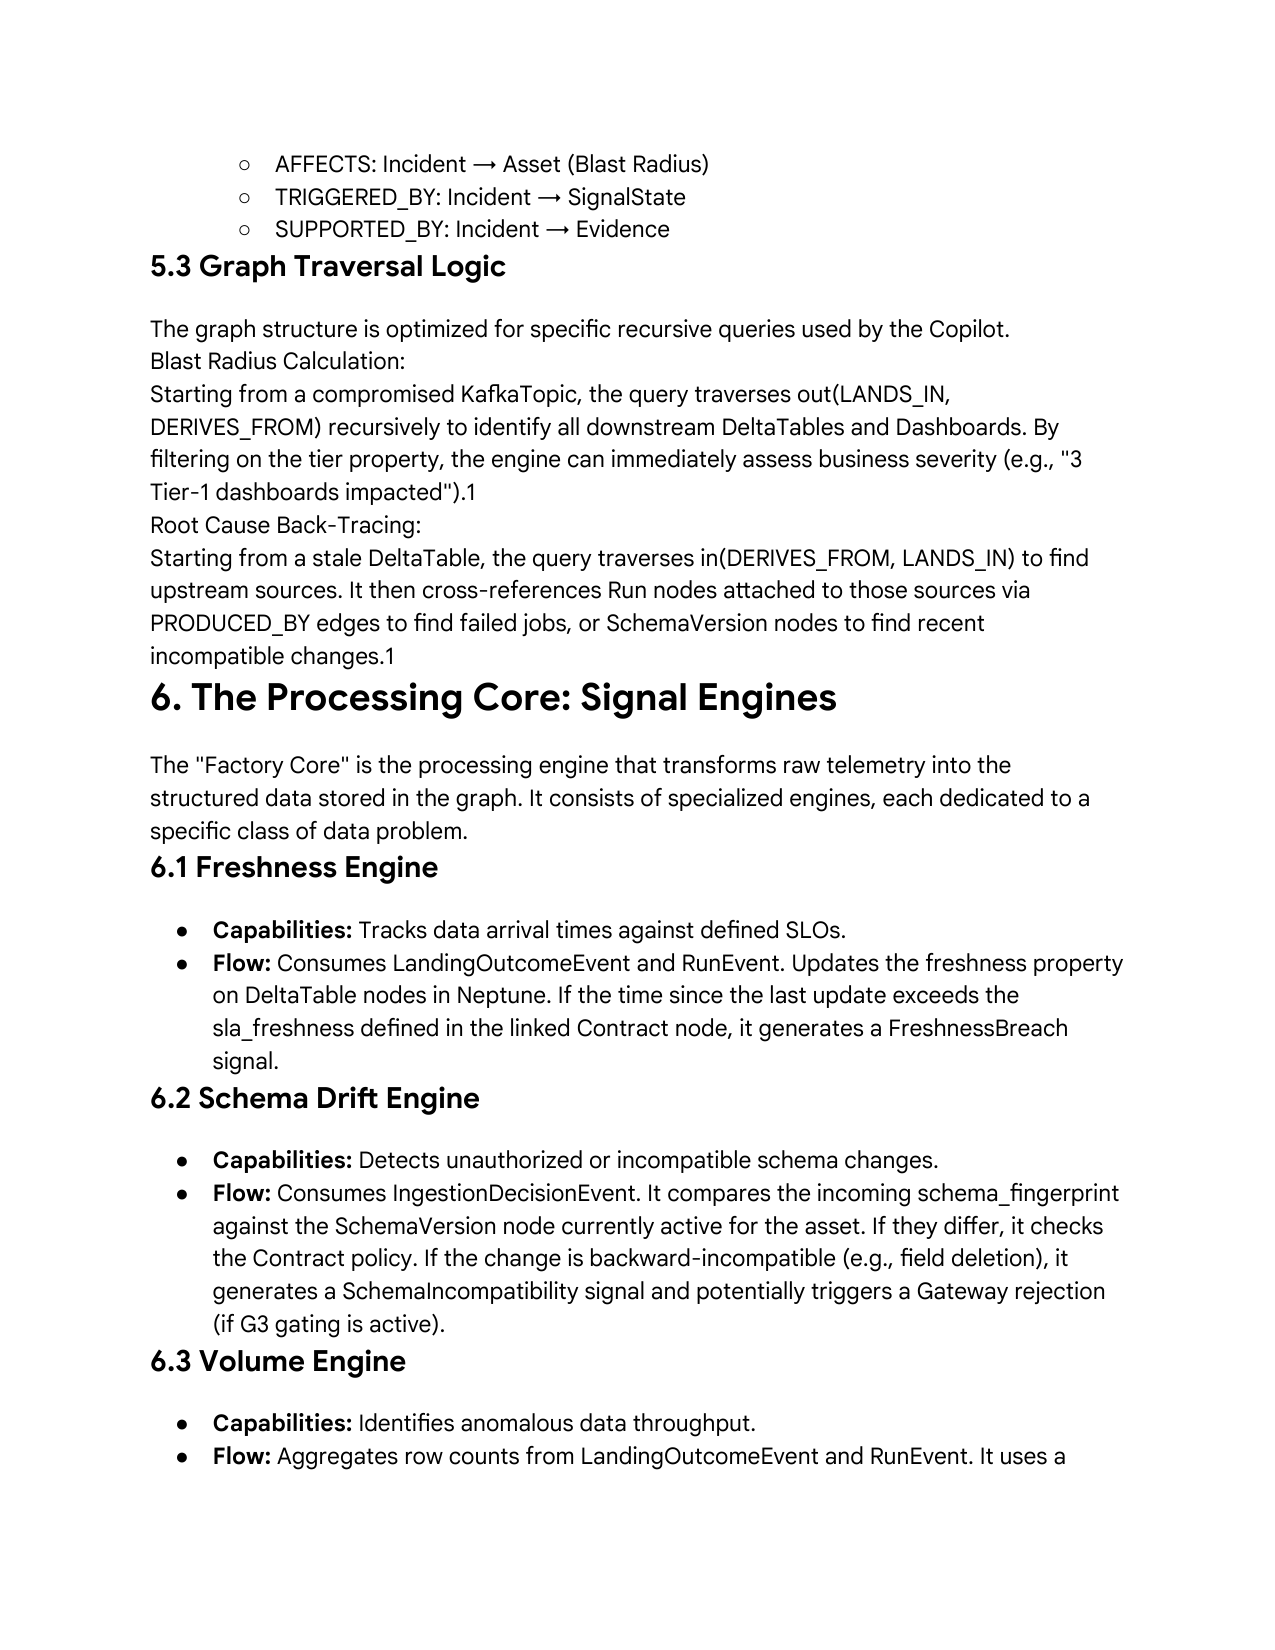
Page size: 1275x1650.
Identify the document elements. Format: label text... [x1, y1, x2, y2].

text Root Cause Back-Tracing: [150, 511, 1125, 540]
list SUPPORTED_BY: Incident → Evidence [237, 215, 1125, 244]
list Capabilities: Detects unauthorized or incompatible schema changes. [175, 1147, 1125, 1175]
list Flow: Consumes IngestionDecisionEvent. It compares the incoming schema_fingerprint against the SchemaVersion node currently active for the asset. If they differ, it checks the Contract policy. If the change is backward-incompatible (e.g., field deletion), it generates a SchemaIncompatibility signal and potentially triggers a Gateway rejection (if G3 gating is active). [175, 1179, 1125, 1339]
text Starting from a compromised KafkaTopic, the query traverses out(LANDS_IN, DERIVES_FROM) recursively to identify all downstream DeltaTables and Dashboards. By filtering on the tier property, the engine can immediately assess business severity (e.g., "3 Tier-1 dashboards impacted").1 [150, 380, 1125, 507]
subtitle 5.3 Graph Traversal Logic [150, 248, 1125, 285]
text The graph structure is optimized for specific recursive queries used by the Copilot. [150, 315, 1125, 343]
subtitle 6.3 Volume Engine [150, 1343, 1125, 1379]
list Capabilities: Tracks data arrival times against defined SLOs. [175, 916, 1125, 945]
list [175, 1442, 1125, 1471]
list Capabilities: Identifies anomalous data throughput. [175, 1409, 1125, 1438]
list Flow: Consumes LandingOutcomeEvent and RunEvent. Updates the freshness property on DeltaTable nodes in Neptune. If the time since the last update exceeds the sla_freshness defined in the linked Contract node, it generates a FreshnessBreach signal. [175, 949, 1125, 1076]
list AFFECTS: Incident → Asset (Blast Radius) [237, 150, 1125, 179]
subtitle 6. The Processing Core: Signal Engines [150, 674, 1125, 722]
list TRIGGERED_BY: Incident → SignalState [237, 183, 1125, 211]
text The "Factory Core" is the processing engine that transforms raw telemetry into the structured data stored in the graph. It consists of specialized engines, each dedicated to a specific class of data problem. [150, 752, 1125, 846]
subtitle 6.1 Freshness Engine [150, 850, 1125, 886]
text Blast Radius Calculation: [150, 347, 1125, 376]
subtitle 6.2 Schema Drift Engine [150, 1080, 1125, 1116]
text Starting from a stale DeltaTable, the query traverses in(DERIVES_FROM, LANDS_IN) to find upstream sources. It then cross-references Run nodes attached to those sources via PRODUCED_BY edges to find failed jobs, or SchemaVersion nodes to find recent incompatible changes.1 [150, 544, 1125, 671]
